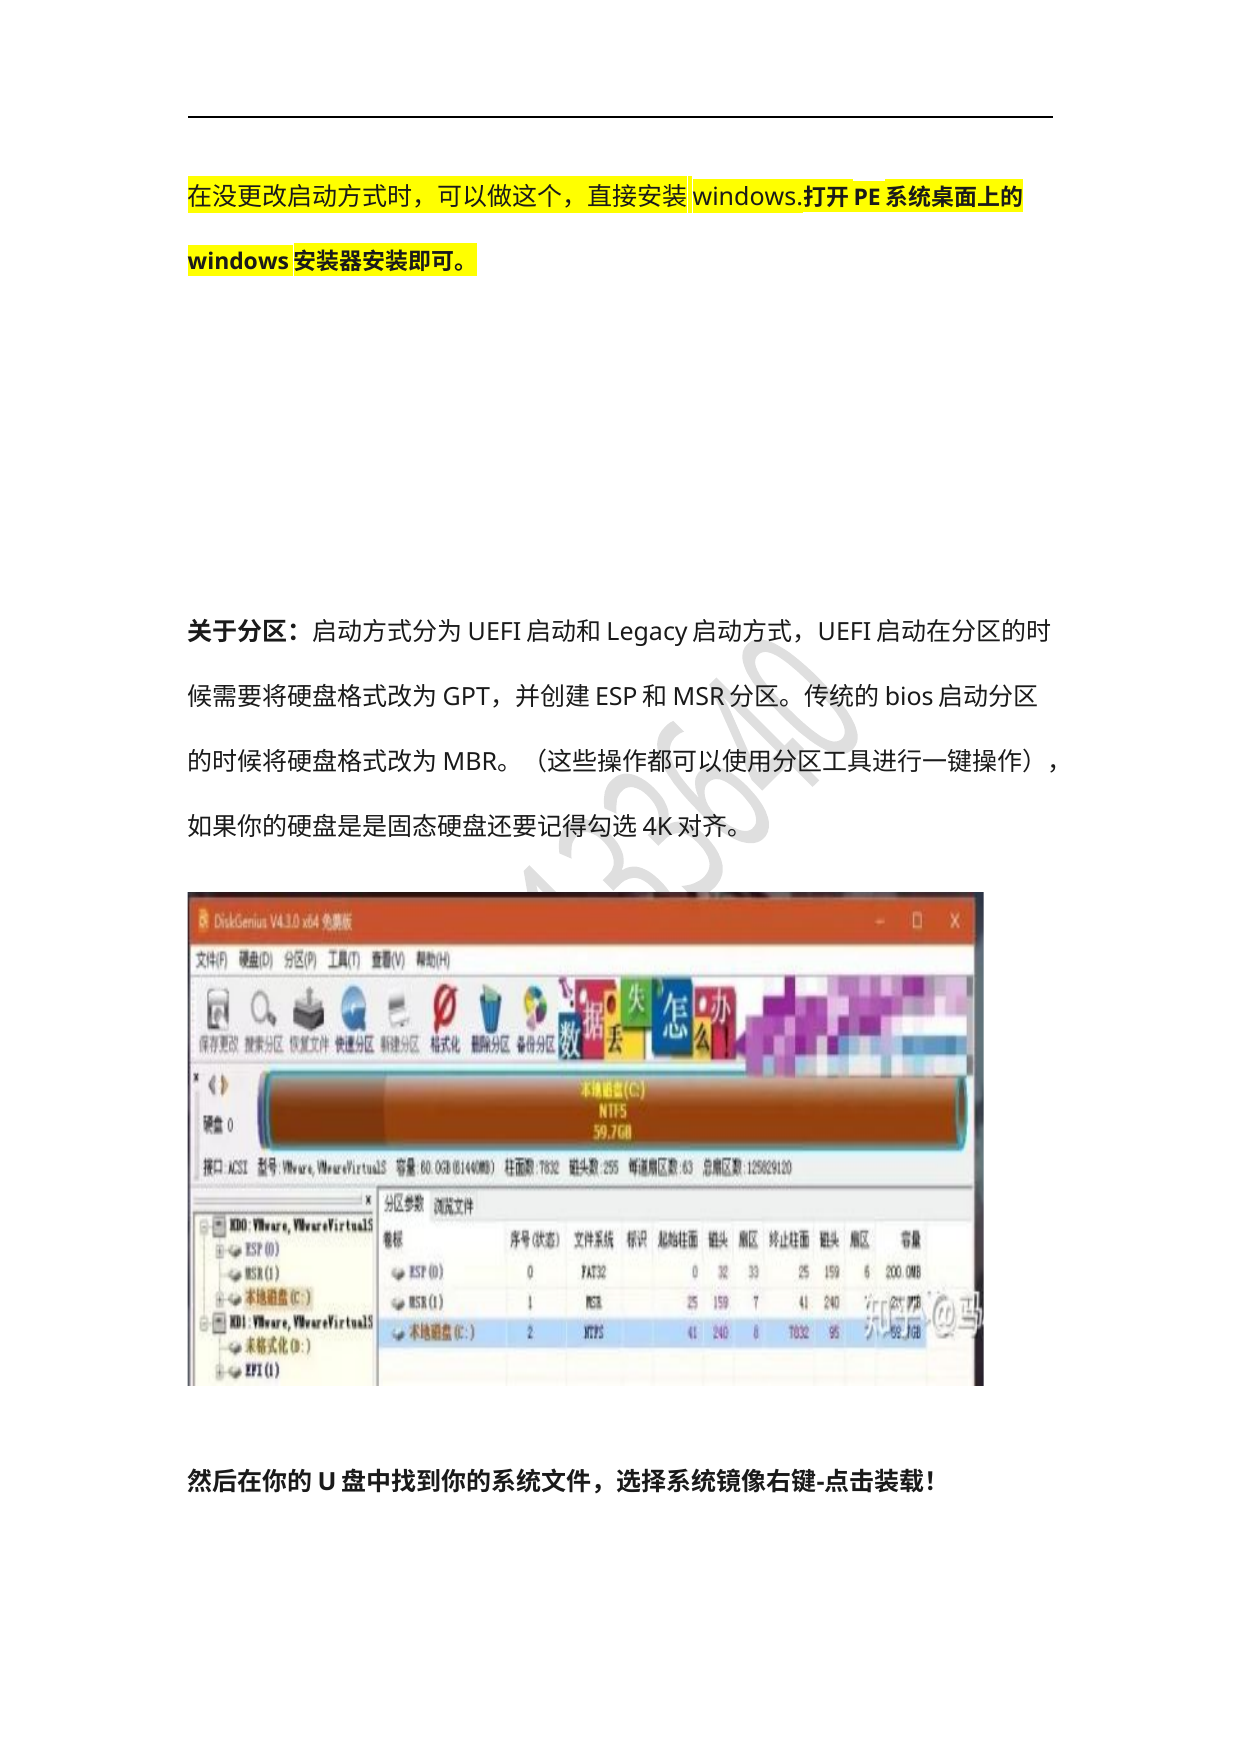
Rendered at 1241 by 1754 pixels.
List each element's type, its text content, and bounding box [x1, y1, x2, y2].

text 关于分区：启动方式分为UEFI启动和Legacy启动方式，UEFI启动在分区的时候需要将硬盘格式改为GPT，并创建ESP和MSR分区。传统的bios启动分区的时候将硬盘格式改为MBR。（这些操作都可以使用分区工具进行一键操作），如果你的硬盘是是固态硬盘还要记得勾选4K对齐。 [187, 597, 1053, 857]
picture [187, 892, 984, 1386]
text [187, 162, 1053, 292]
text 然后在你的U盘中找到你的系统文件，选择系统镜像右键-点击装载！ [187, 1447, 1053, 1512]
